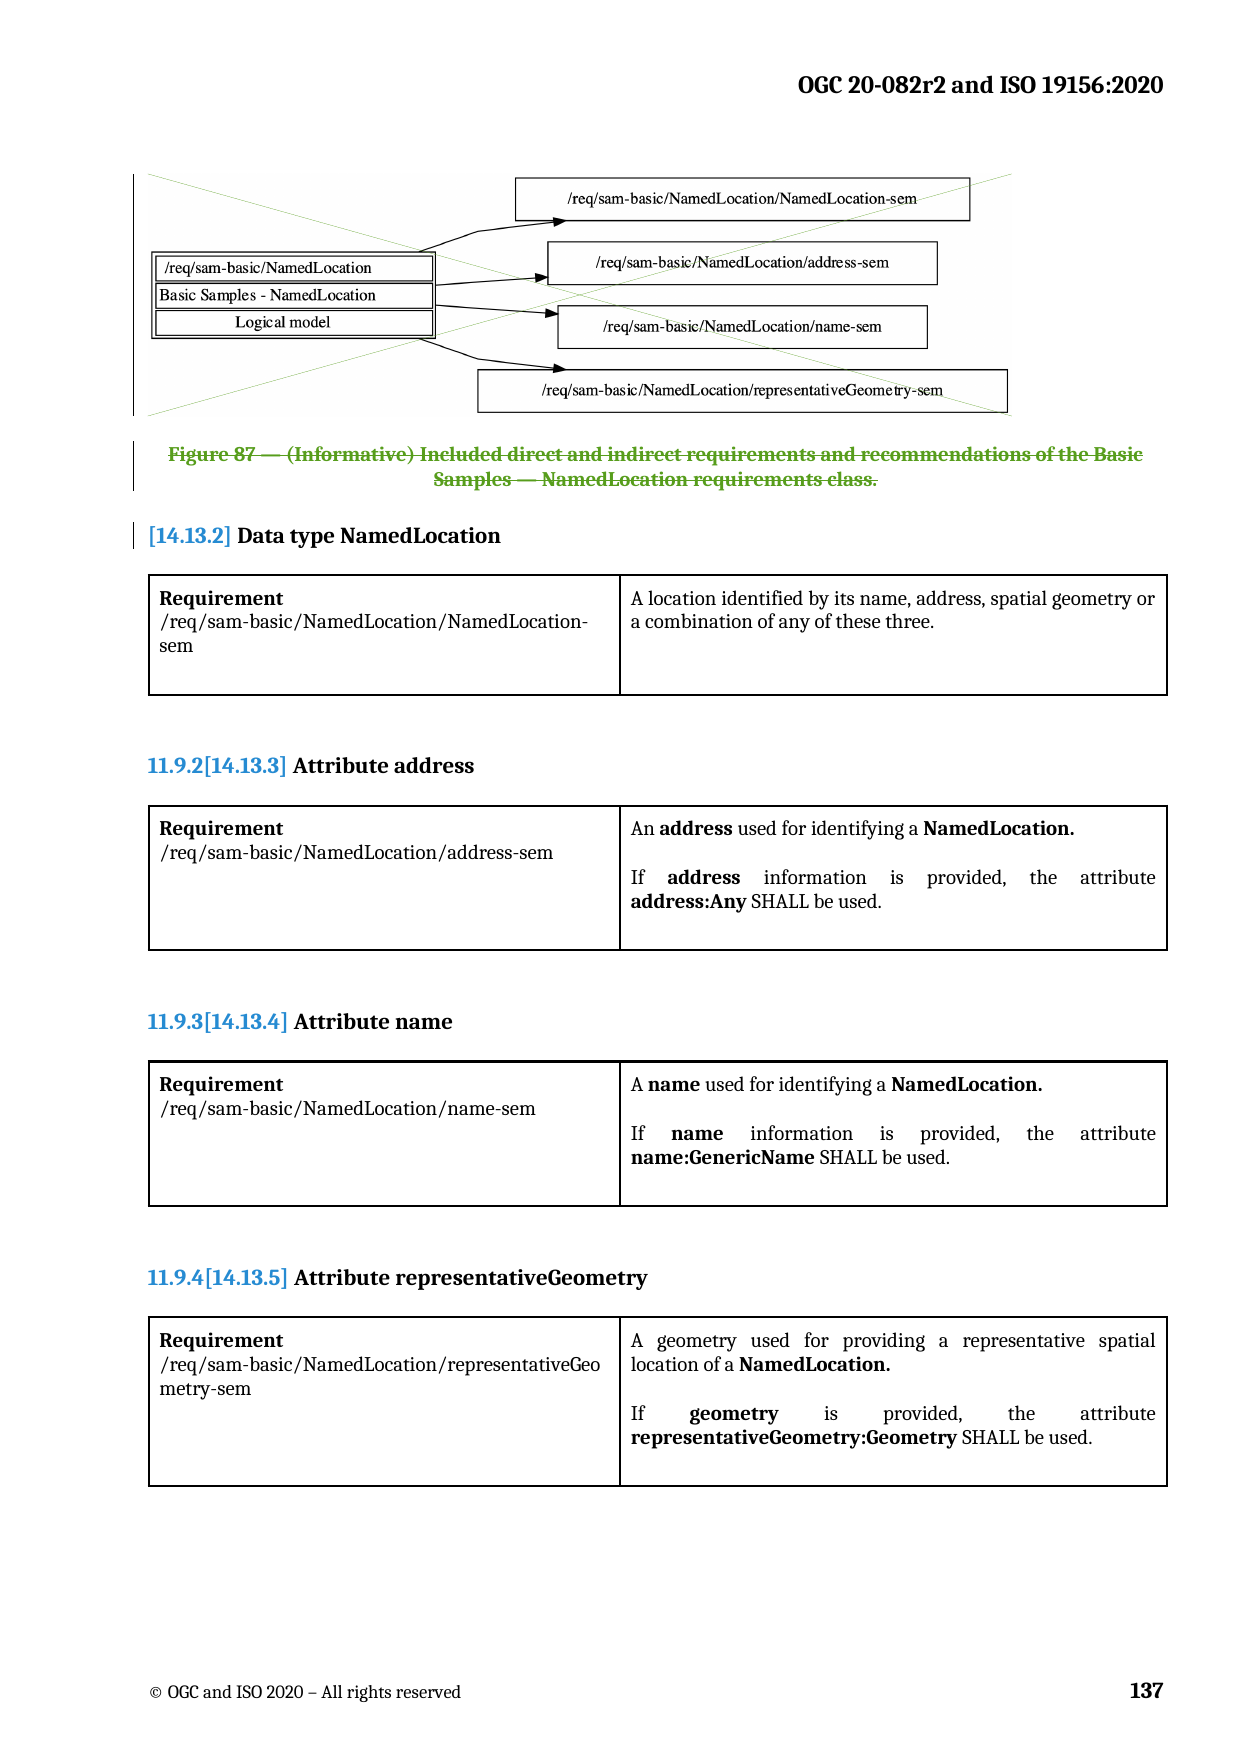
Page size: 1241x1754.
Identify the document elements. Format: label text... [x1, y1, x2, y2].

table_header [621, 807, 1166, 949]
picture [584, 175, 1012, 415]
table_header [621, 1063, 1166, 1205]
picture [149, 296, 1011, 417]
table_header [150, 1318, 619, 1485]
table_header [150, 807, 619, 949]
subtitle Attribute name [148, 1009, 1163, 1035]
subtitle Data type NamedLocation [148, 522, 1163, 549]
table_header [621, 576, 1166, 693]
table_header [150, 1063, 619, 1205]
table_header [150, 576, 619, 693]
subtitle Attribute representativeGeometry [148, 1265, 1163, 1291]
picture [147, 175, 575, 415]
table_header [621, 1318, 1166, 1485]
subtitle Attribute address [148, 753, 1163, 779]
picture [149, 173, 1010, 294]
